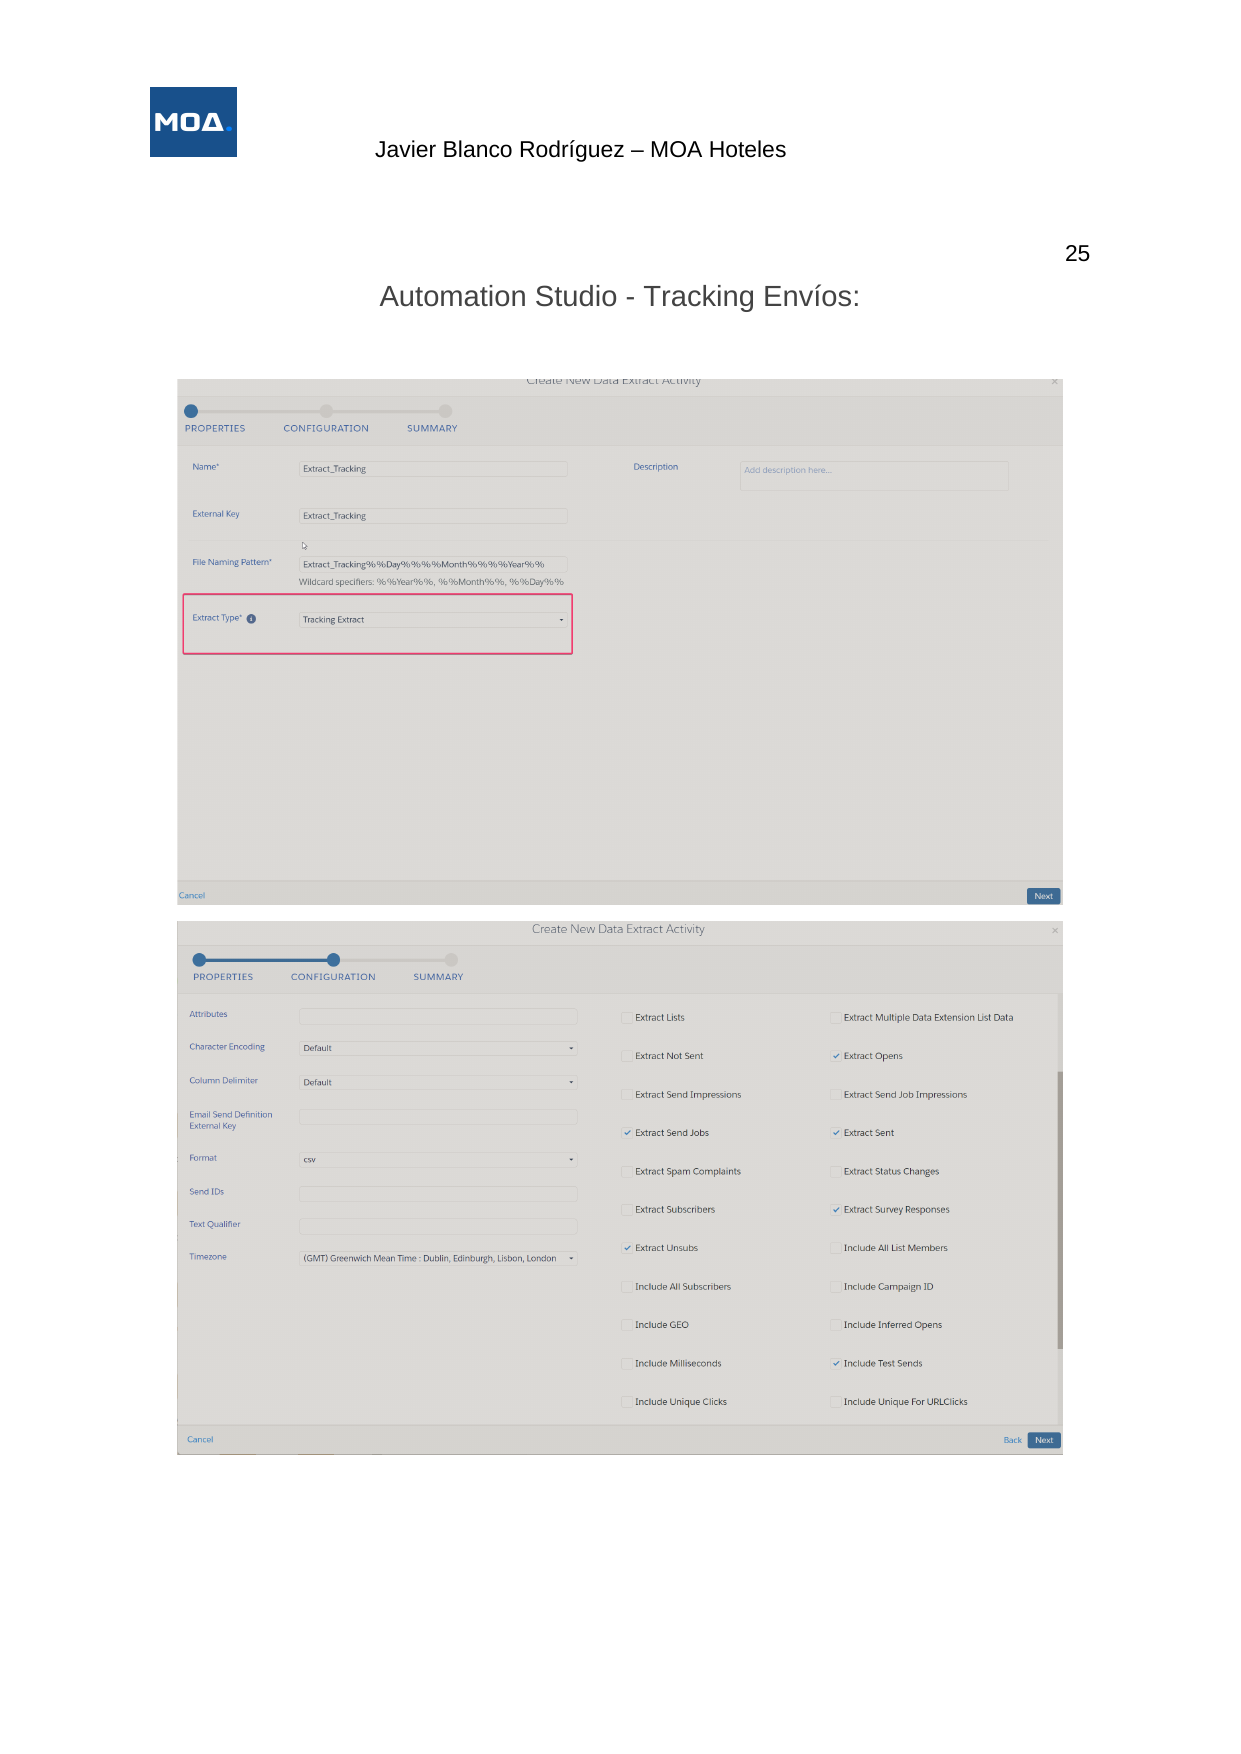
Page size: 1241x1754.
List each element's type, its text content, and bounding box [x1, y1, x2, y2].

picture [150, 87, 237, 157]
picture [177, 379, 1063, 905]
picture [177, 921, 1063, 1455]
